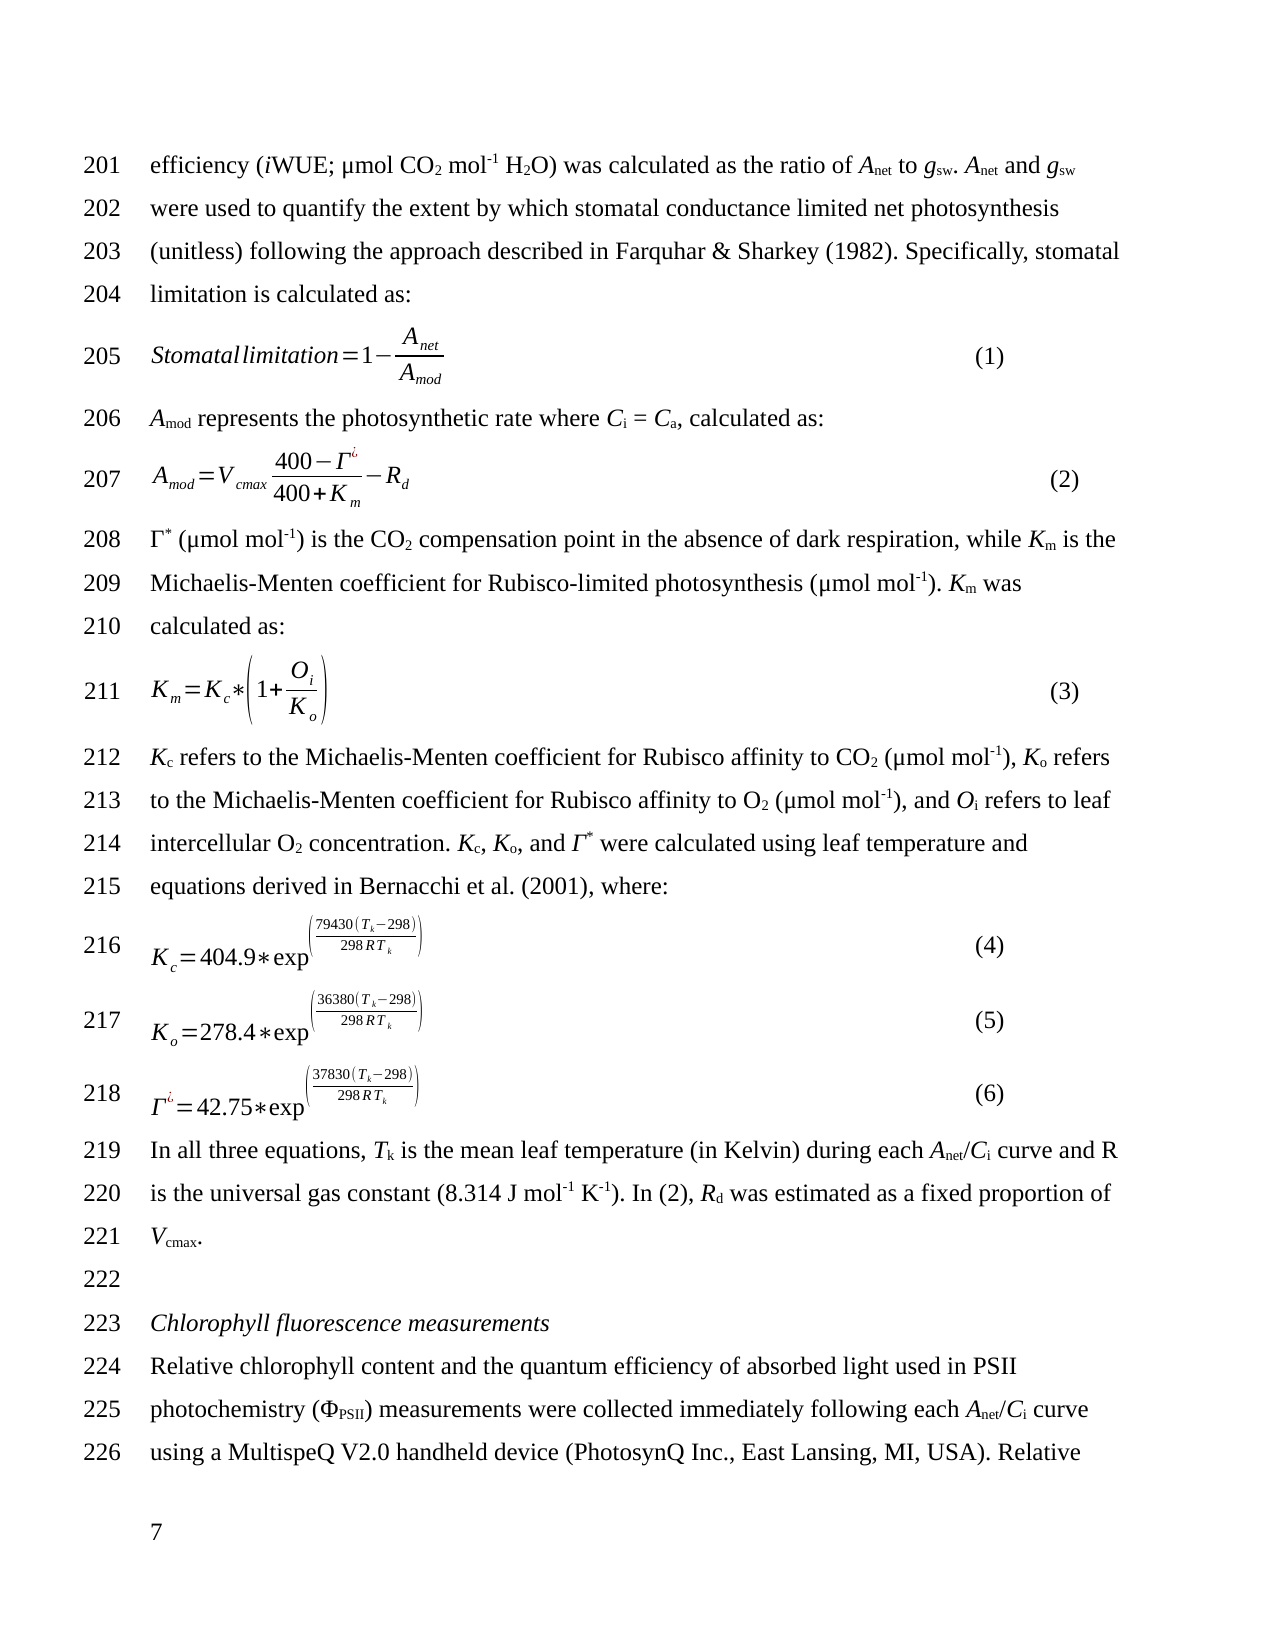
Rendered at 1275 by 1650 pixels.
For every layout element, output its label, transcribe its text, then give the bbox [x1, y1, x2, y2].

text (3) [150, 654, 1125, 727]
text (5) [150, 989, 1125, 1049]
text Γ* (μmol mol-1) is the CO2 compensation point in the absence of dark respiration, while Km is the Michaelis-Menten coefficient for Rubisco-limited photosynthesis (μmol mol-1). Km was calculated as: [150, 524, 1125, 639]
text Kc refers to the Michaelis-Menten coefficient for Rubisco affinity to CO2 (μmol mol-1), Ko refers to the Michaelis-Menten coefficient for Rubisco affinity to O2 (μmol mol-1), and Oi refers to leaf intercellular O2 concentration. Kc, Ko, and Γ* were calculated using leaf temperature and equations derived in , where: [150, 742, 1125, 900]
text (1) [150, 322, 1125, 389]
text Amod represents the photosynthetic rate where Ci = Ca, calculated as: [150, 403, 1125, 432]
text (6) [150, 1064, 1125, 1121]
text (2) [150, 446, 1125, 510]
text Chlorophyll fluorescence measurements [150, 1308, 1125, 1336]
text In all three equations, Tk is the mean leaf temperature (in Kelvin) during each Anet/Ci curve and R is the universal gas constant (8.314 J mol-1 K-1). In (2), Rd was estimated as a fixed proportion of Vcmax. [150, 1135, 1125, 1250]
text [150, 150, 1125, 308]
text (4) [150, 914, 1125, 975]
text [150, 1351, 1125, 1466]
